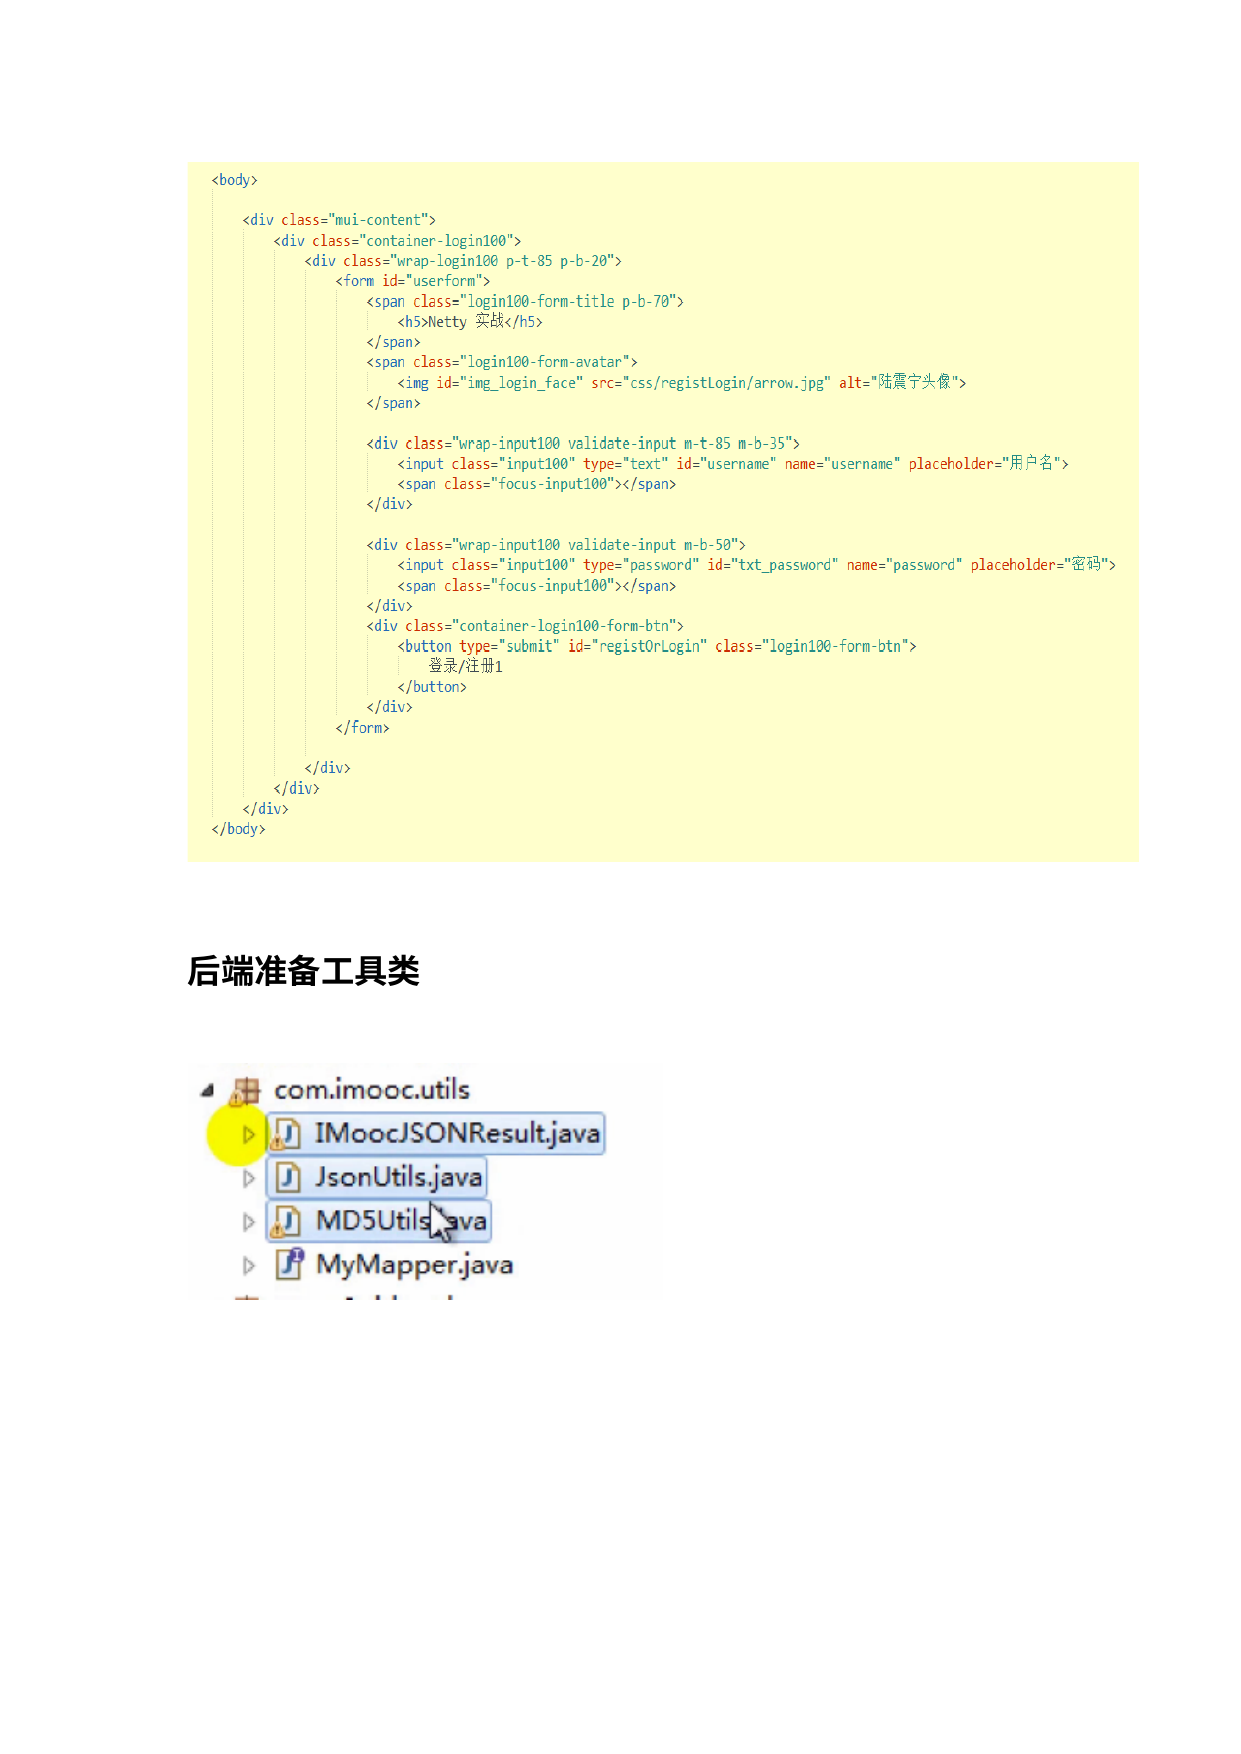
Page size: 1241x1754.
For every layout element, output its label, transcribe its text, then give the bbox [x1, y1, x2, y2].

subtitle 后端准备工具类 [187, 937, 1053, 1002]
picture [187, 162, 1139, 862]
picture [187, 1063, 663, 1300]
